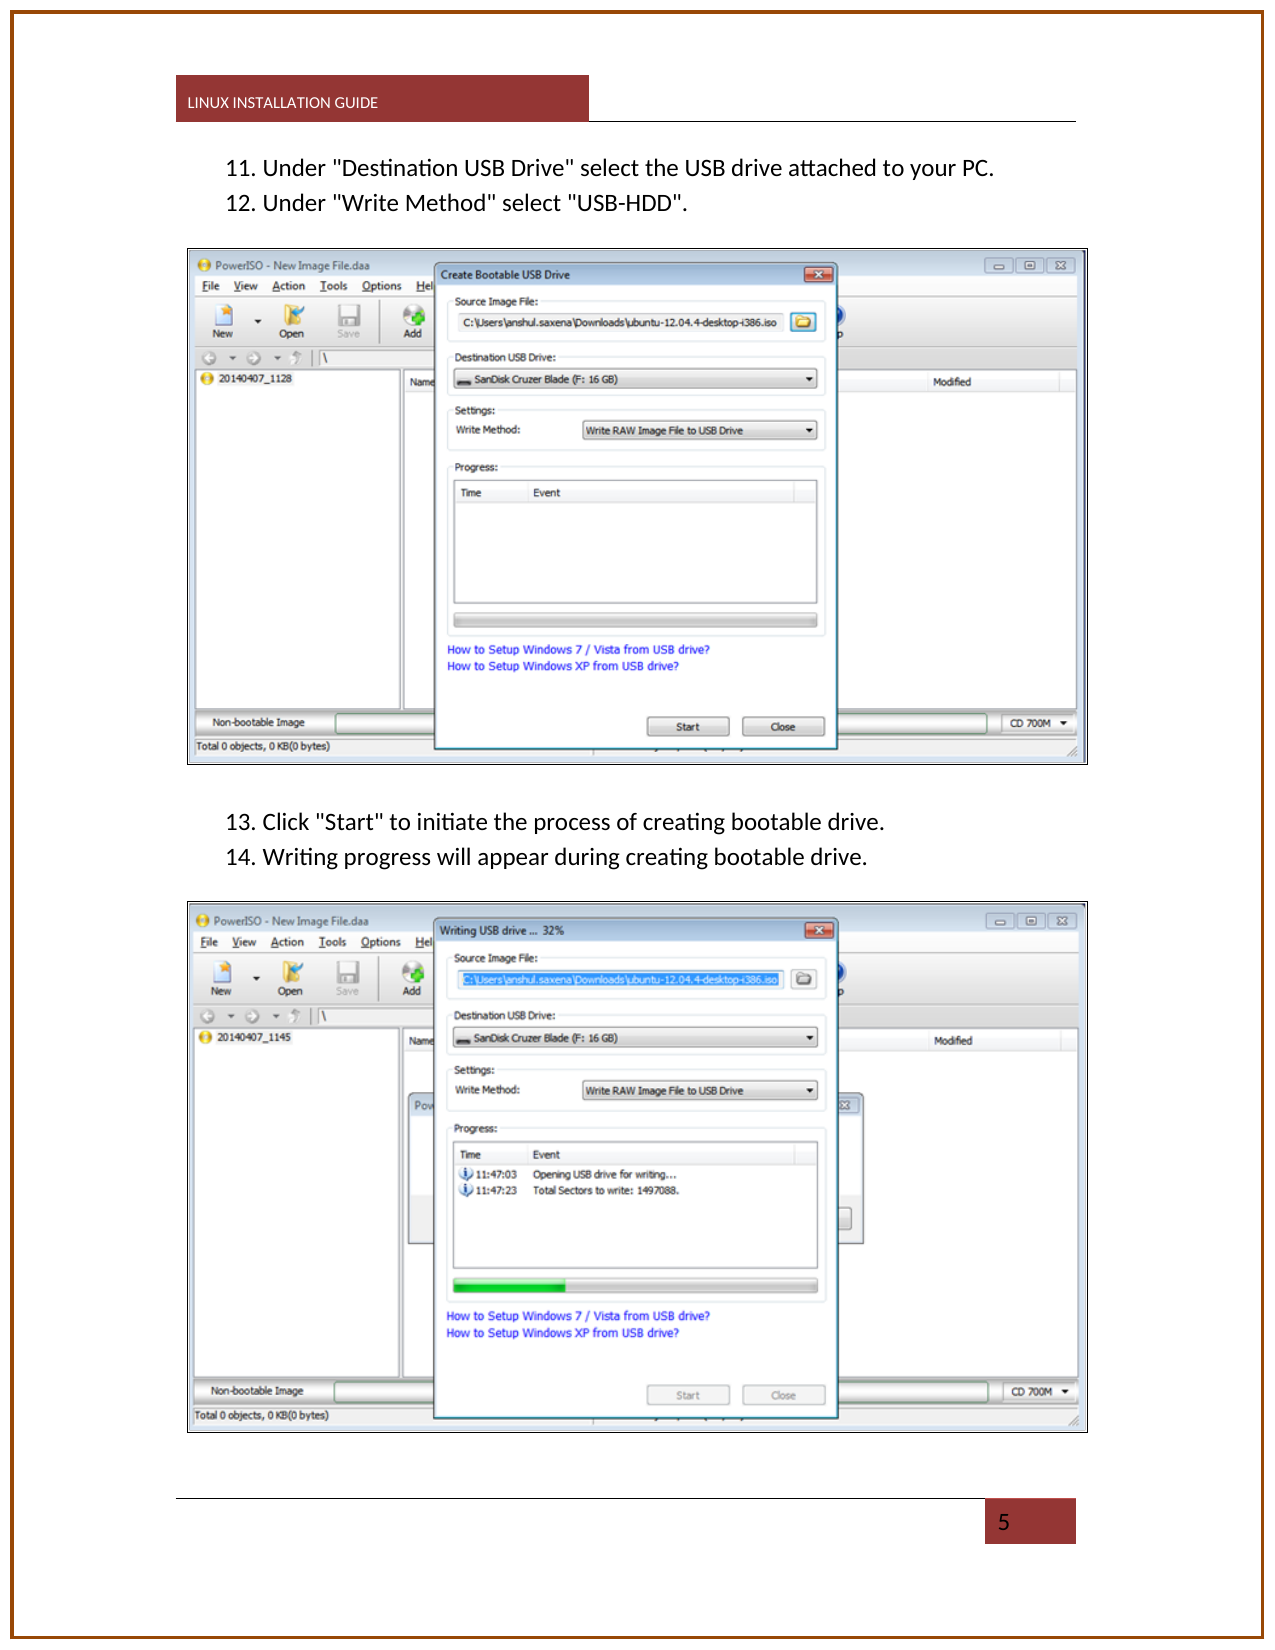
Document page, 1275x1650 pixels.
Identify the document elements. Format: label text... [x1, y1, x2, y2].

picture [188, 902, 1087, 1432]
list Click "Start" to initiate the process of creating bootable drive. [225, 806, 1087, 836]
list Under "Destination USB Drive" select the USB drive attached to your PC. [225, 152, 1087, 183]
list Writing progress will appear during creating bootable drive. [225, 841, 1087, 871]
picture [188, 249, 1087, 764]
list Under "Write Method" select "USB-HDD". [225, 187, 1087, 218]
